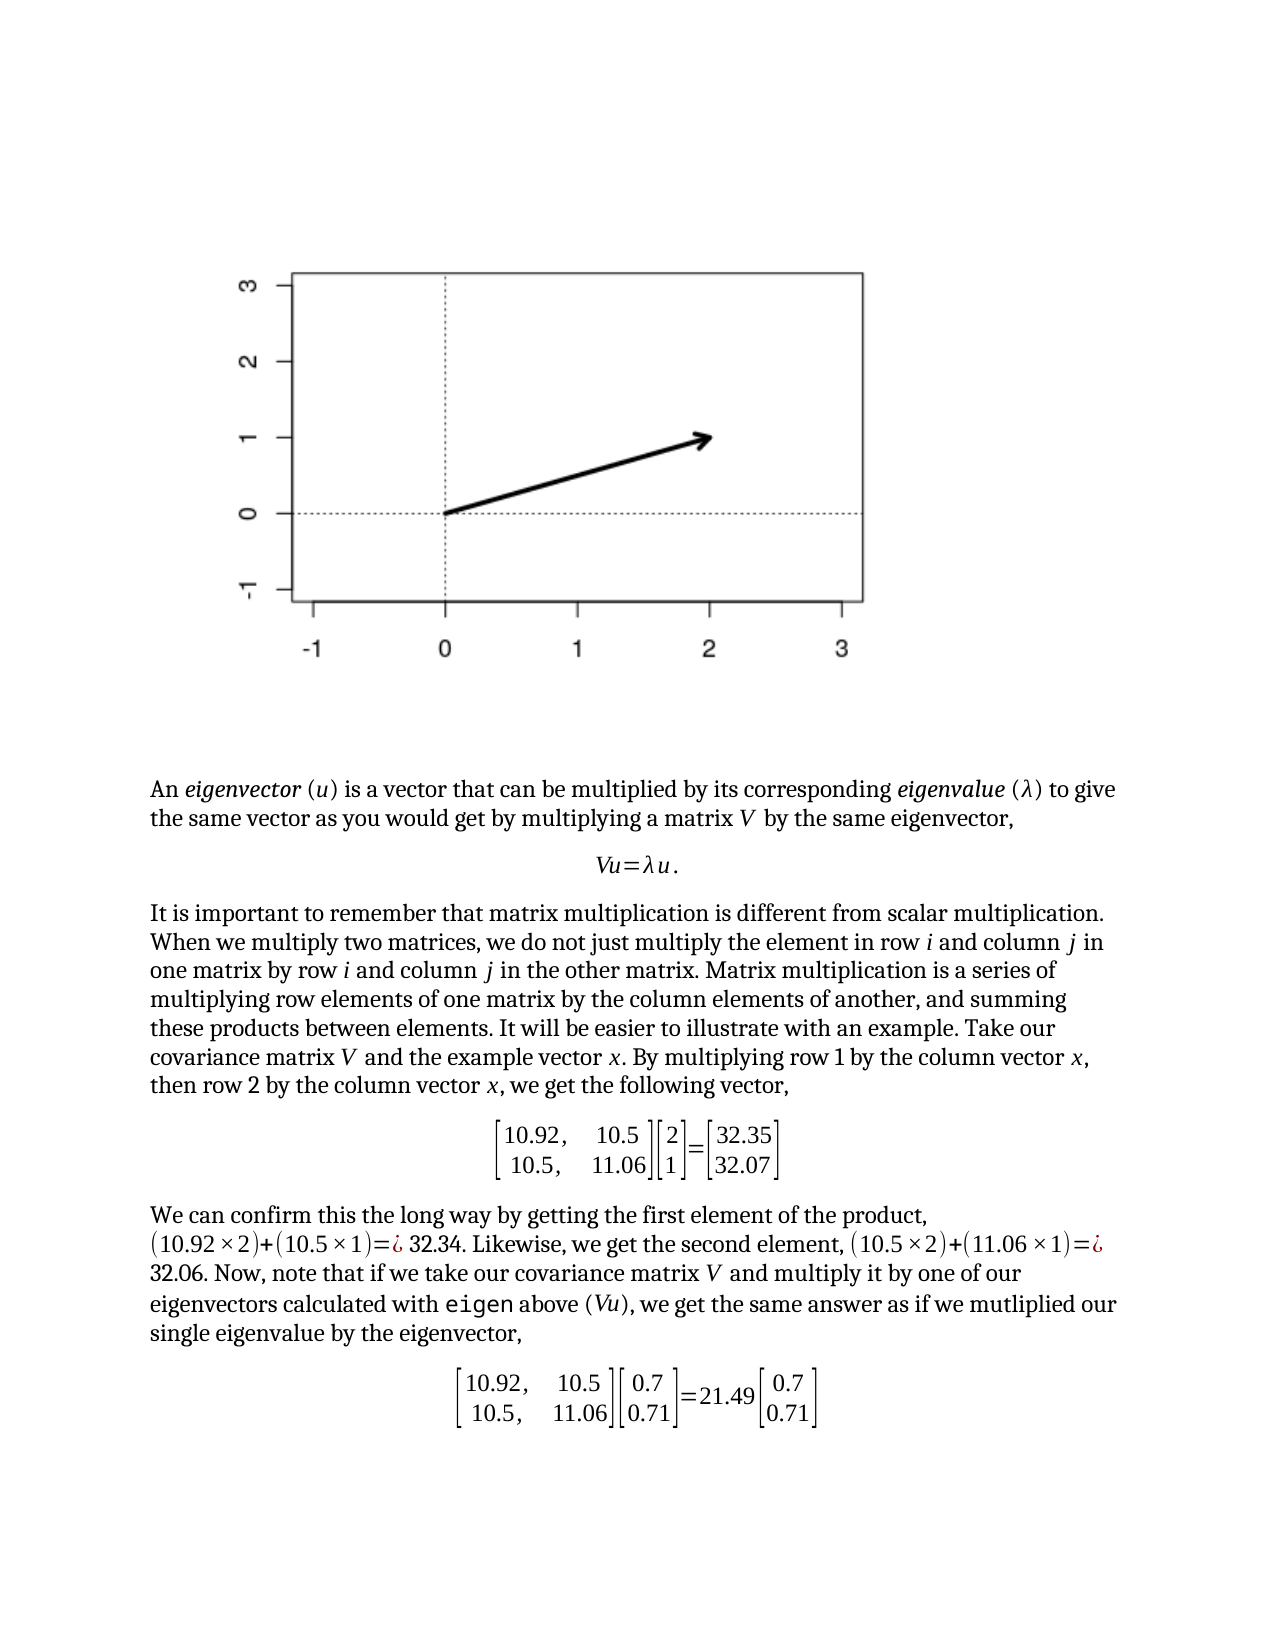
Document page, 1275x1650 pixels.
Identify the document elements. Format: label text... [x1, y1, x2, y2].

picture [168, 150, 927, 757]
text It is important to remember that matrix multiplication is different from scalar multiplication. When we multiply two matrices, we do not just multiply the element in row and column in one matrix by row and column in the other matrix. Matrix multiplication is a series of multiplying row elements of one matrix by the column elements of another, and summing these products between elements. It will be easier to illustrate with an example. Take our covariance matrix and the example vector . By multiplying row 1 by the column vector , then row 2 by the column vector , we get the following vector, [150, 899, 1125, 1100]
text An eigenvector () is a vector that can be multiplied by its corresponding eigenvalue () to give the same vector as you would get by multiplying a matrix by the same eigenvector, [150, 775, 1125, 833]
text We can confirm this the long way by getting the first element of the product, 32.34. Likewise, we get the second element, 32.06. Now, note that if we take our covariance matrix and multiply it by one of our eigenvectors calculated with eigen above (), we get the same answer as if we mutliplied our single eigenvalue by the eigenvector, [150, 1201, 1125, 1348]
